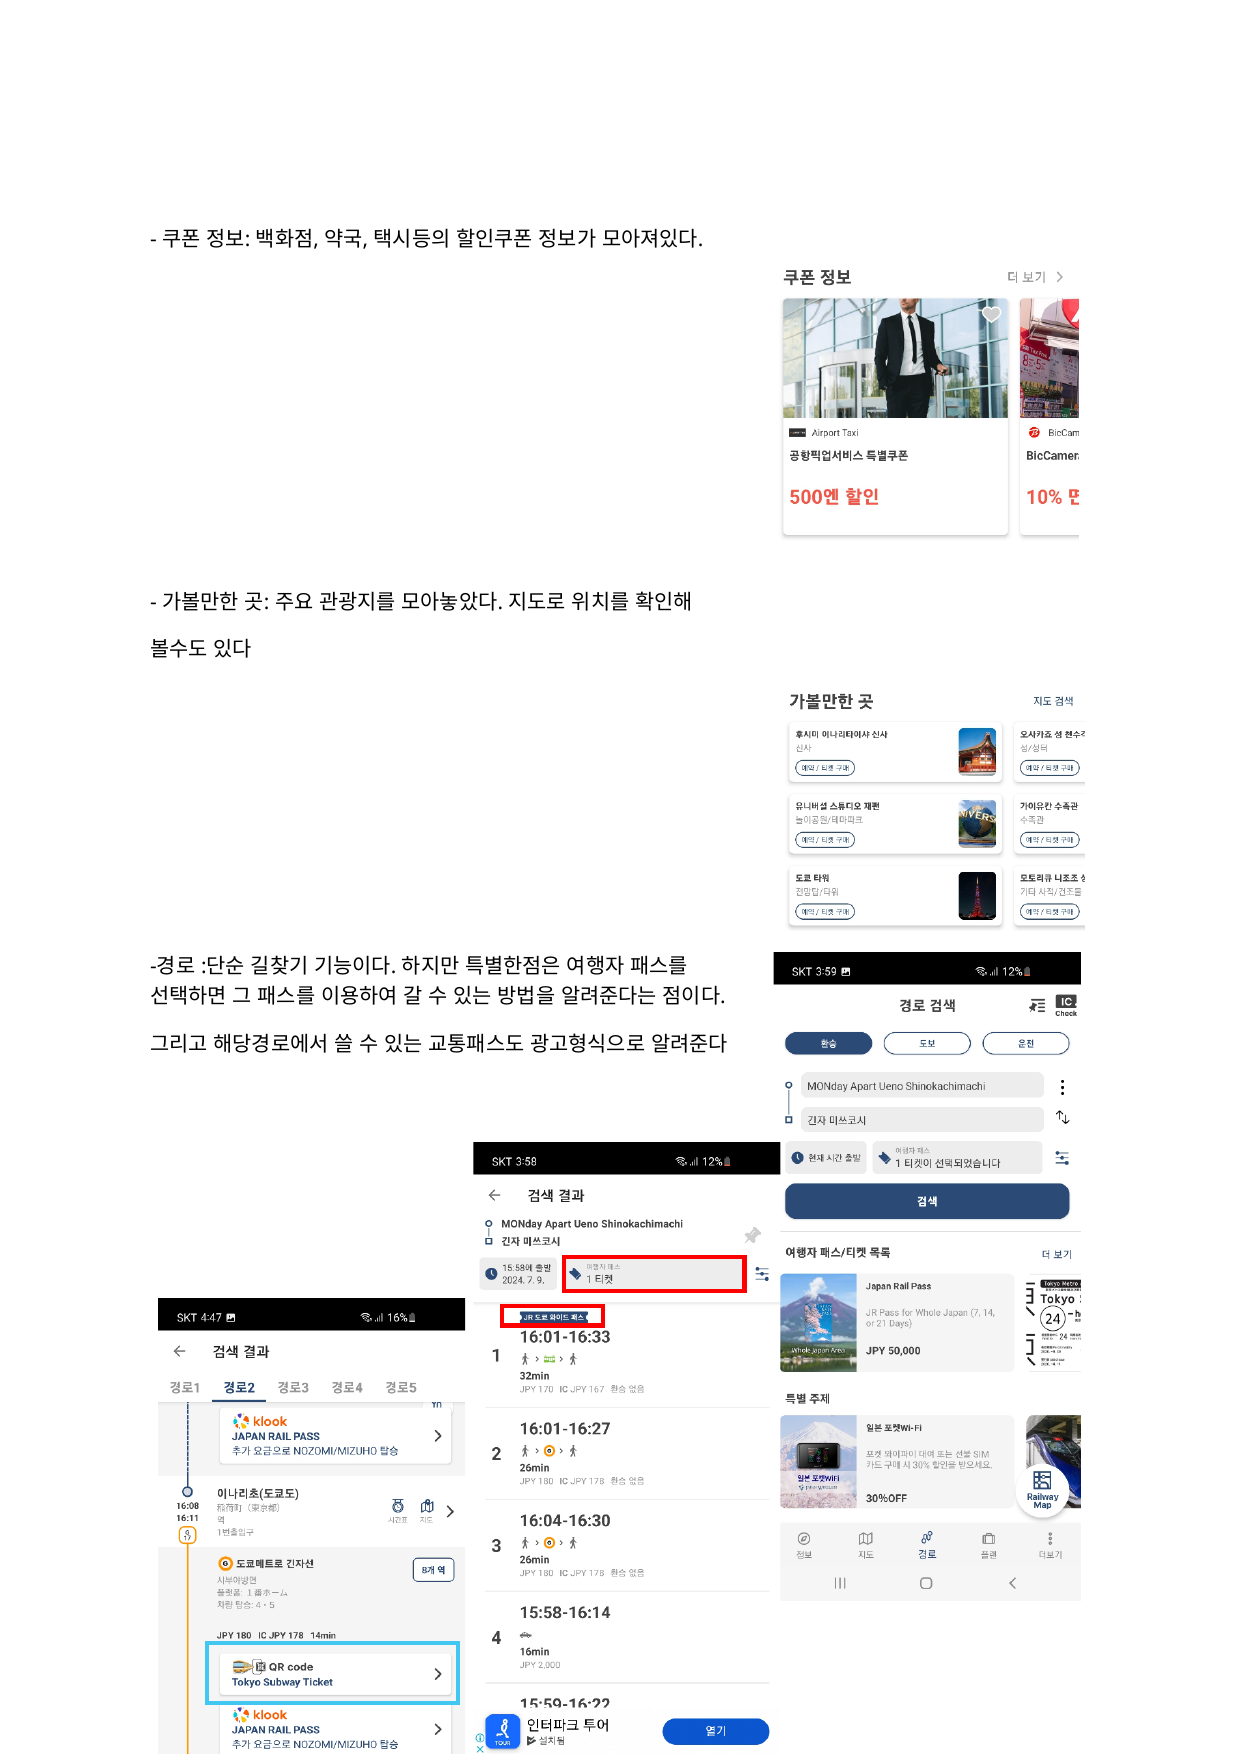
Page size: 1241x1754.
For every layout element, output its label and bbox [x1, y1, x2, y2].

picture [158, 1298, 466, 1754]
picture [777, 690, 1085, 944]
picture [473, 952, 1081, 1754]
picture [771, 261, 1079, 542]
